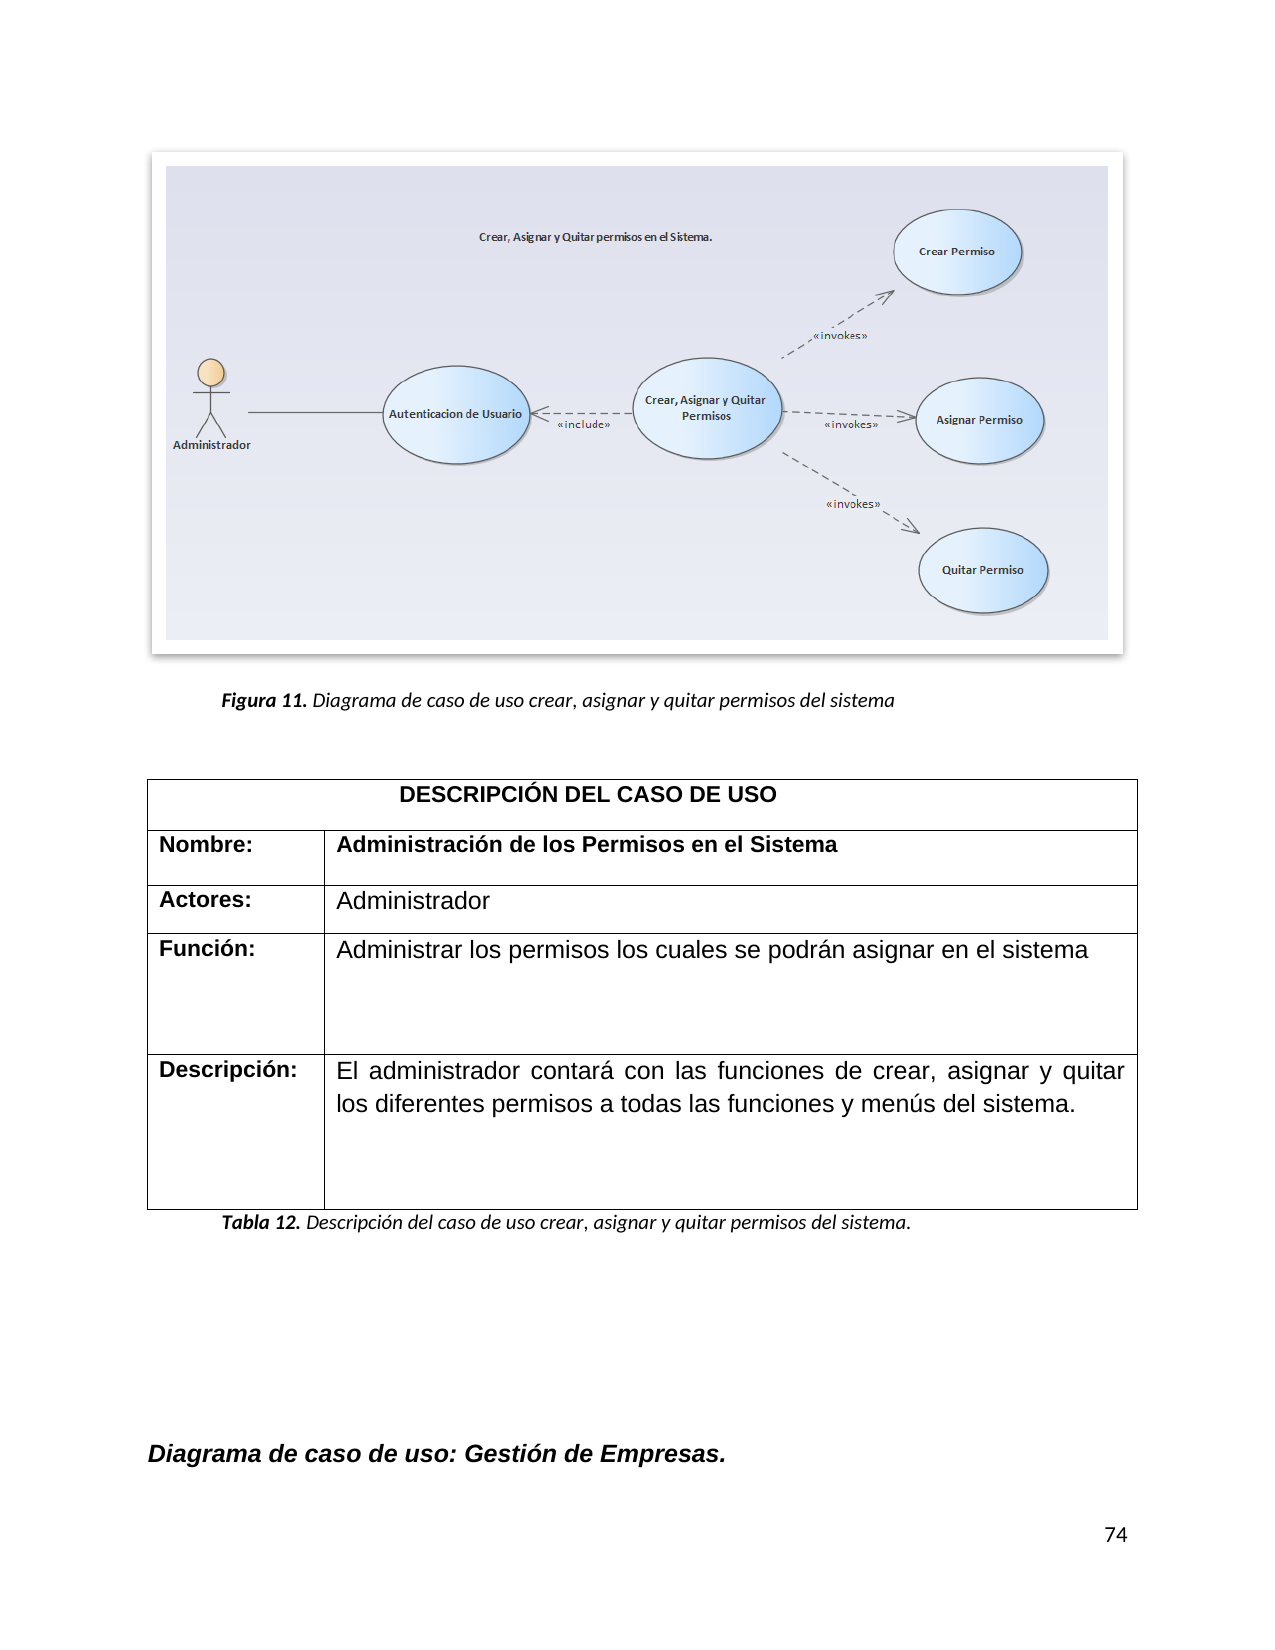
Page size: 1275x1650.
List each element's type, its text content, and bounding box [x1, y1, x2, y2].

table_cell El administrador contará con las funciones de crear, asignar y quitar los diferentes permisos a todas las funciones y menús del sistema. [325, 1055, 1137, 1208]
table_cell Descripción: [148, 1055, 324, 1208]
table_cell Administrador [325, 886, 1137, 933]
text Diagrama de caso de uso: Gestión de Empresas. [148, 1439, 1127, 1467]
table_cell Actores: [148, 886, 324, 933]
table_header DESCRIPCIÓN DEL CASO DE USO [325, 780, 1137, 829]
table_cell Nombre: [148, 831, 324, 884]
text Tabla 12. Descripción del caso de uso crear, asignar y quitar permisos del sistema. [148, 1210, 1127, 1235]
text Figura 11. Diagrama de caso de uso crear, asignar y quitar permisos del sistema [148, 687, 1127, 713]
table_cell Administración de los Permisos en el Sistema [325, 831, 1137, 884]
picture [166, 166, 1108, 640]
table_cell Administrar los permisos los cuales se podrán asignar en el sistema [325, 934, 1137, 1054]
table_header [148, 780, 325, 829]
table_cell Función: [148, 934, 324, 1054]
